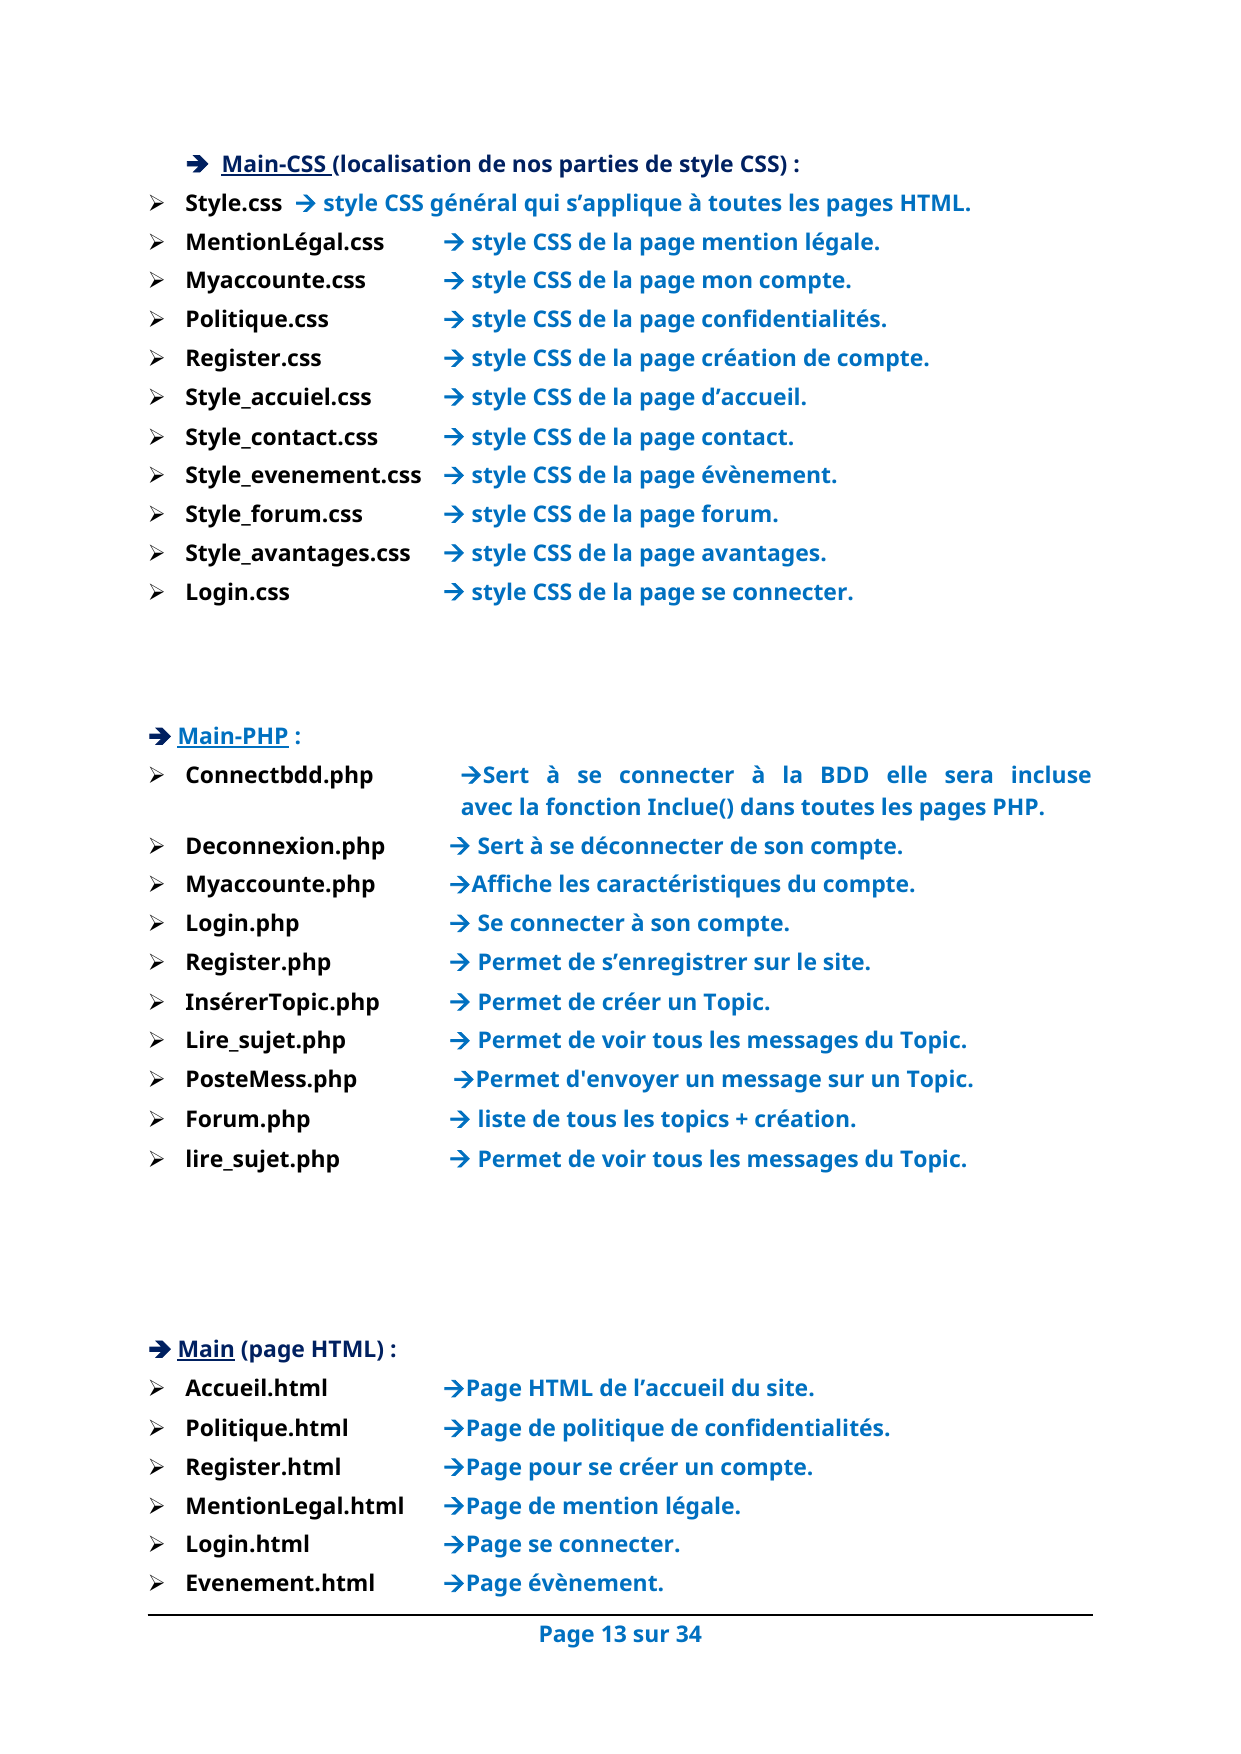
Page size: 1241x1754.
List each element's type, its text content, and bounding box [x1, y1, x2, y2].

list Main-PHP : [148, 720, 1093, 751]
list InsérerTopic.php Permet de créer un Topic. [148, 986, 1136, 1017]
list Connectbdd.php Sert à se connecter à la BDD elle sera incluse avec la fonction Inclue() dans toutes les pages PHP. [148, 759, 1093, 822]
list MentionLégal.css style CSS de la page mention légale. [148, 226, 1093, 257]
list Register.html Page pour se créer un compte. [148, 1451, 1093, 1482]
list Evenement.html Page évènement. [148, 1567, 1093, 1598]
list Style_forum.css style CSS de la page forum. [148, 498, 1093, 529]
list Style_accuiel.css style CSS de la page d’accueil. [148, 381, 1093, 412]
list Myaccounte.css style CSS de la page mon compte. [148, 264, 1093, 296]
list MentionLegal.html Page de mention légale. [148, 1489, 1093, 1521]
list Style_evenement.css style CSS de la page évènement. [148, 459, 1093, 491]
list Style.css style CSS général qui s’applique à toutes les pages HTML. [148, 187, 1093, 218]
list Forum.php liste de tous les topics + création. [148, 1103, 1093, 1134]
list lire_sujet.php Permet de voir tous les messages du Topic. [148, 1143, 1093, 1174]
list Deconnexion.php Sert à se déconnecter de son compte. [148, 830, 1093, 861]
list PosteMess.php Permet d'envoyer un message sur un Topic. [148, 1063, 1093, 1094]
list Style_avantages.css style CSS de la page avantages. [148, 537, 1093, 568]
list Politique.css style CSS de la page confidentialités. [148, 303, 1093, 334]
list Politique.html Page de politique de confidentialités. [148, 1412, 1093, 1443]
list Register.css style CSS de la page création de compte. [148, 342, 1093, 373]
list Lire_sujet.php Permet de voir tous les messages du Topic. [148, 1024, 1093, 1056]
list Login.php Se connecter à son compte. [148, 907, 1093, 938]
list Accueil.html Page HTML de l’accueil du site. [148, 1372, 1093, 1403]
list Style_contact.css style CSS de la page contact. [148, 421, 1093, 452]
list Main-CSS (localisation de nos parties de style CSS) : [185, 148, 1093, 179]
list Myaccounte.php Affiche les caractéristiques du compte. [148, 868, 1093, 900]
list Login.html Page se connecter. [148, 1528, 1093, 1559]
list Register.php Permet de s’enregistrer sur le site. [148, 946, 1093, 977]
list Main (page HTML) : [148, 1333, 1093, 1364]
list Login.css style CSS de la page se connecter. [148, 576, 1093, 607]
